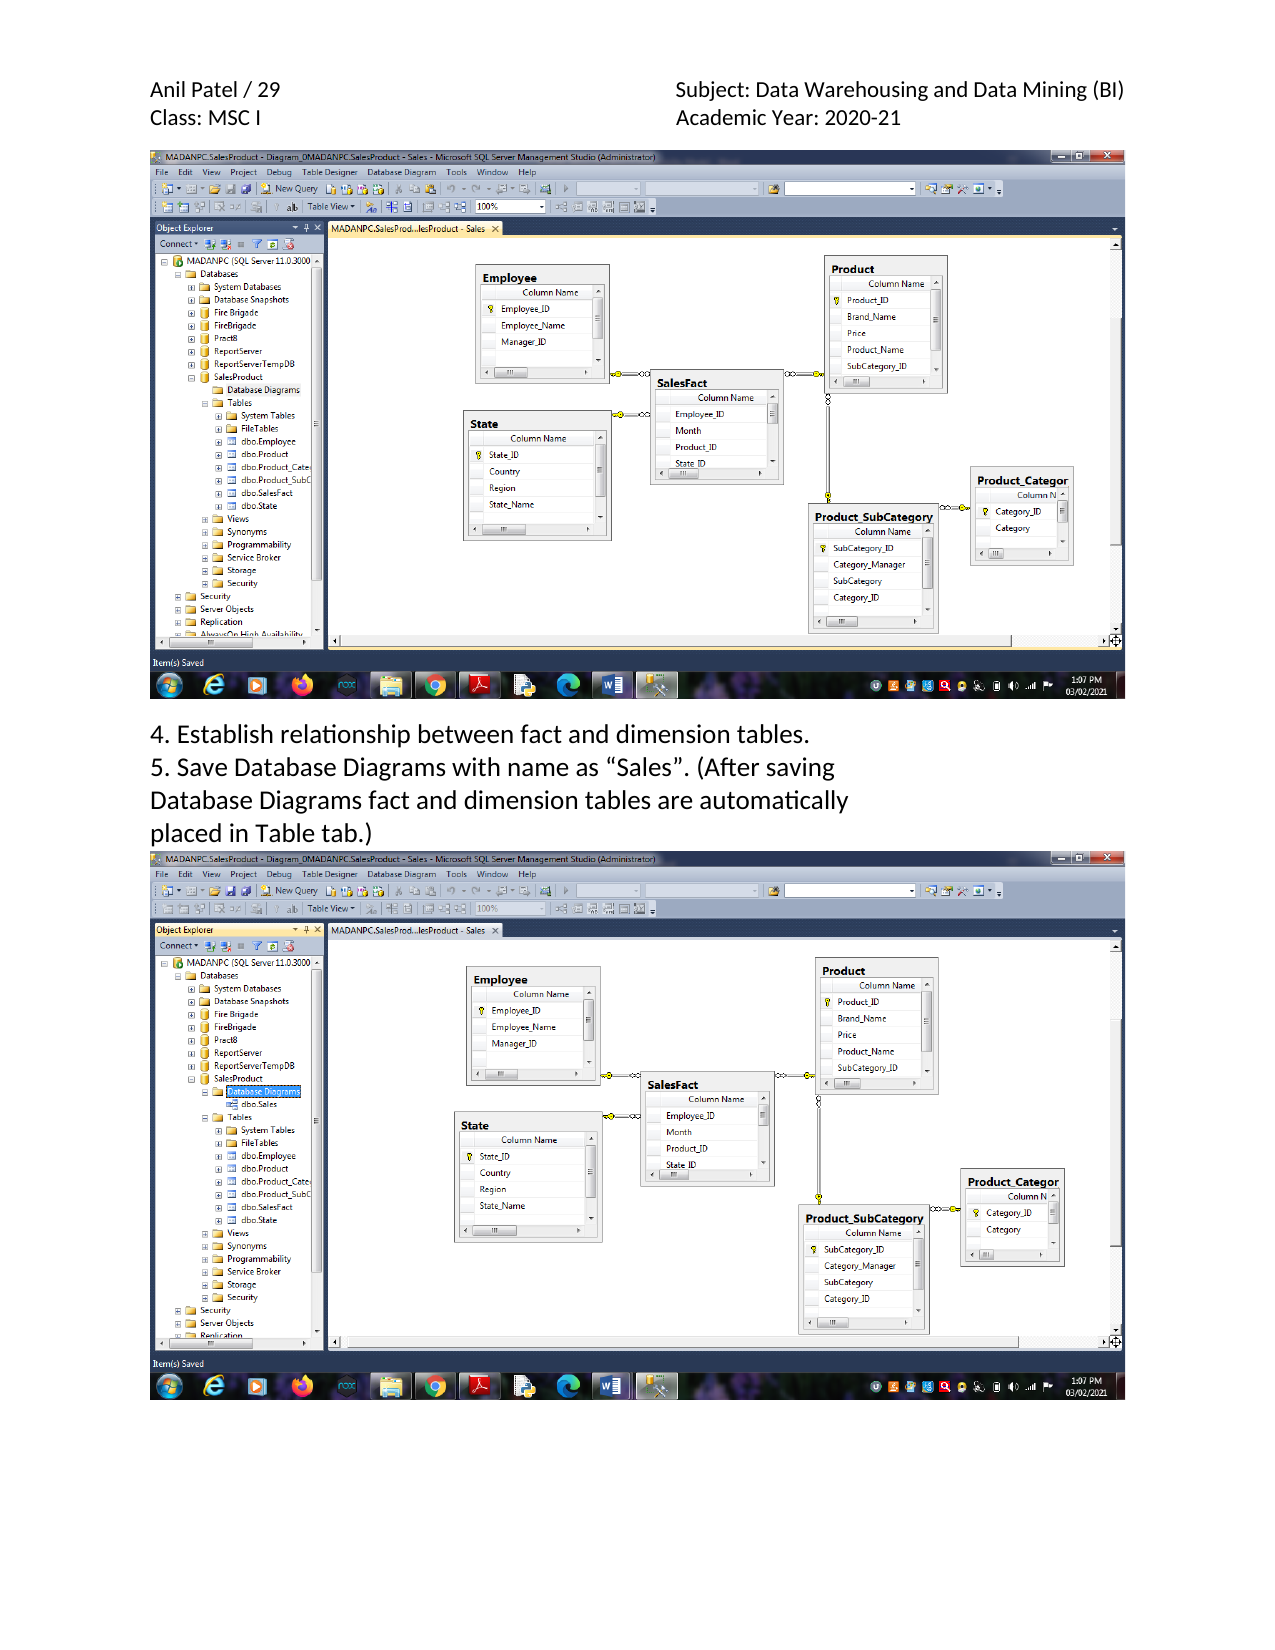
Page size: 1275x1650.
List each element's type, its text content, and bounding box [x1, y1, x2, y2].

text Database Diagrams fact and dimension tables are automatically [150, 783, 1125, 816]
text 5. Save Database Diagrams with name as “Sales”. (After saving [150, 750, 1125, 783]
text placed in Table tab.) [150, 816, 1125, 851]
picture [150, 150, 1125, 699]
picture [150, 851, 1125, 1400]
text 4. Establish relationship between fact and dimension tables. [150, 717, 1125, 750]
